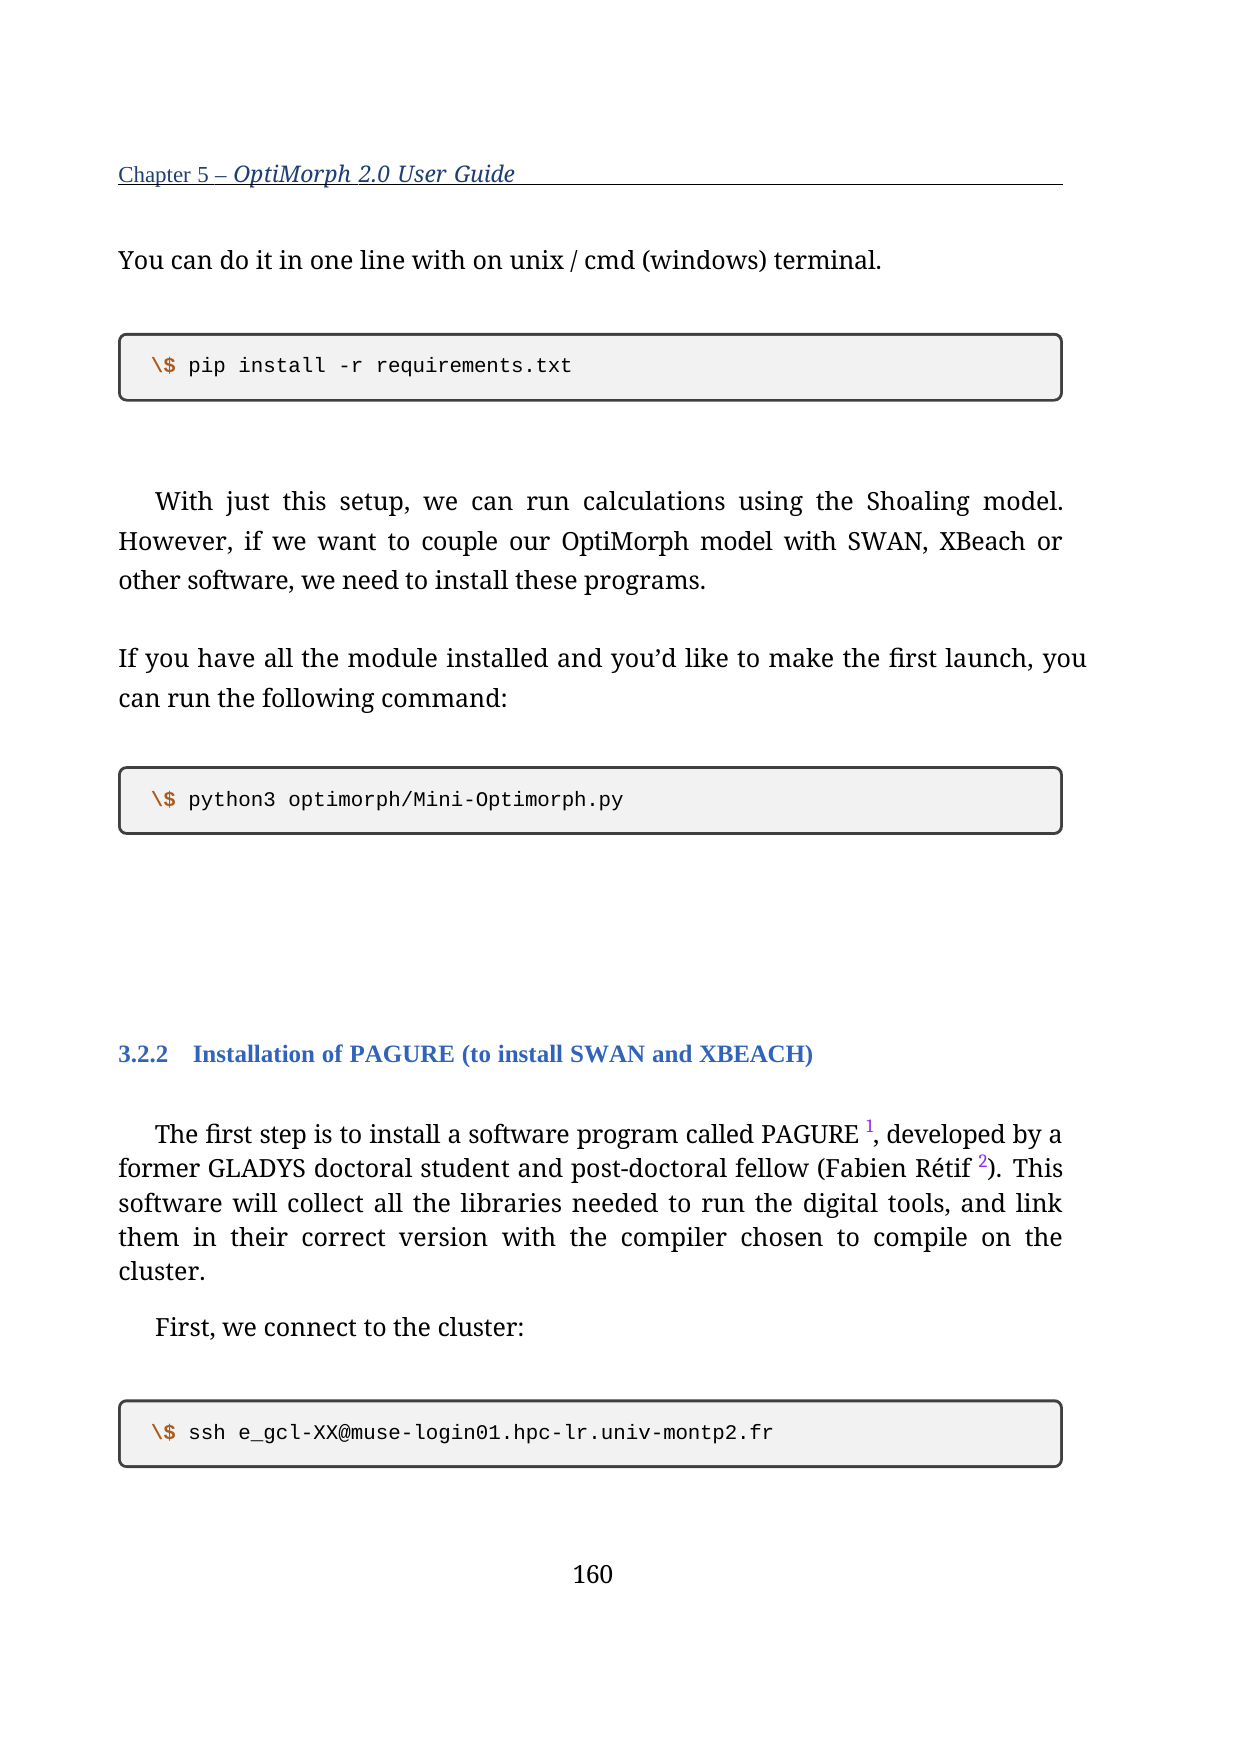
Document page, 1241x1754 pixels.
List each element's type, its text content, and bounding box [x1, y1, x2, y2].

text If you have all the module installed and you’d like to make the first launch, you can run the following command: [118, 641, 1088, 714]
text First, we connect to the cluster: [155, 1309, 1240, 1343]
text The first step is to install a software program called PAGURE 1, developed by a former GLADYS doctoral student and post-doctoral fellow (Fabien Rétif 2). This software will collect all the libraries needed to run the digital tools, and link them in their correct version with the compiler chosen to compile on the cluster. [118, 1115, 1063, 1287]
text With just this setup, we can run calculations using the Shoaling model. However, if we want to couple our OptiMorph model with SWAN, XBeach or other software, we need to install these programs. [118, 484, 1063, 597]
text You can do it in one line with on unix / cmd (windows) terminal. [118, 243, 1240, 277]
list Installation of PAGURE (to install SWAN and XBEACH) [118, 1039, 1240, 1068]
